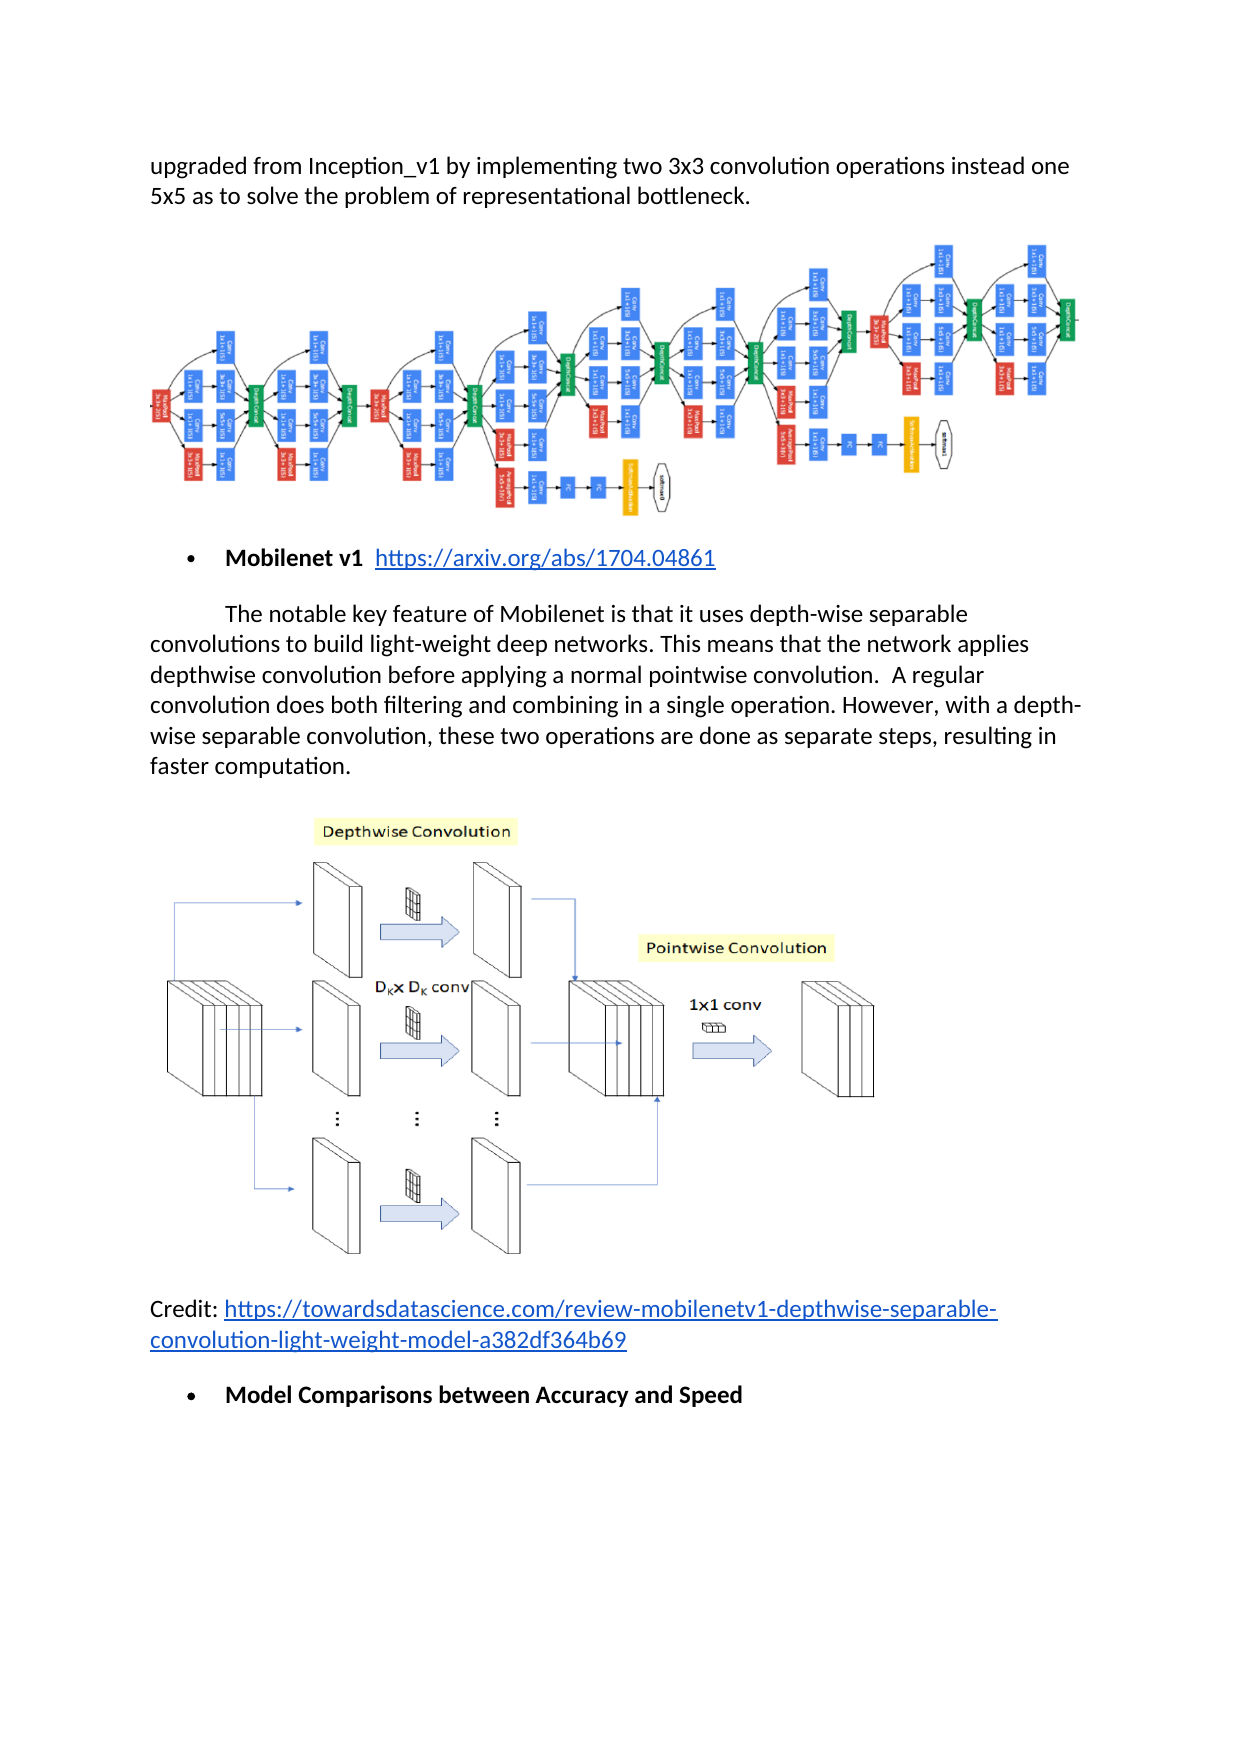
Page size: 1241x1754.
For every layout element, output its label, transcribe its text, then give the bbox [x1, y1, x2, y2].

picture [150, 236, 1079, 518]
list Mobilenet v1 https://arxiv.org/abs/1704.04861 [187, 542, 1090, 573]
text Credit: https://towardsdatascience.com/review-mobilenetv1-depthwise-separable-convolution-light-weight-model-a382df364b69 [150, 1293, 1090, 1354]
picture [150, 806, 886, 1269]
list Model Comparisons between Accuracy and Speed [187, 1379, 1090, 1410]
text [150, 150, 1090, 211]
text The notable key feature of Mobilenet is that it uses depth-wise separable convolutions to build light-weight deep networks. This means that the network applies depthwise convolution before applying a normal pointwise convolution. A regular convolution does both filtering and combining in a single operation. However, with a depth-wise separable convolution, these two operations are done as separate steps, resulting in faster computation. [150, 598, 1090, 781]
